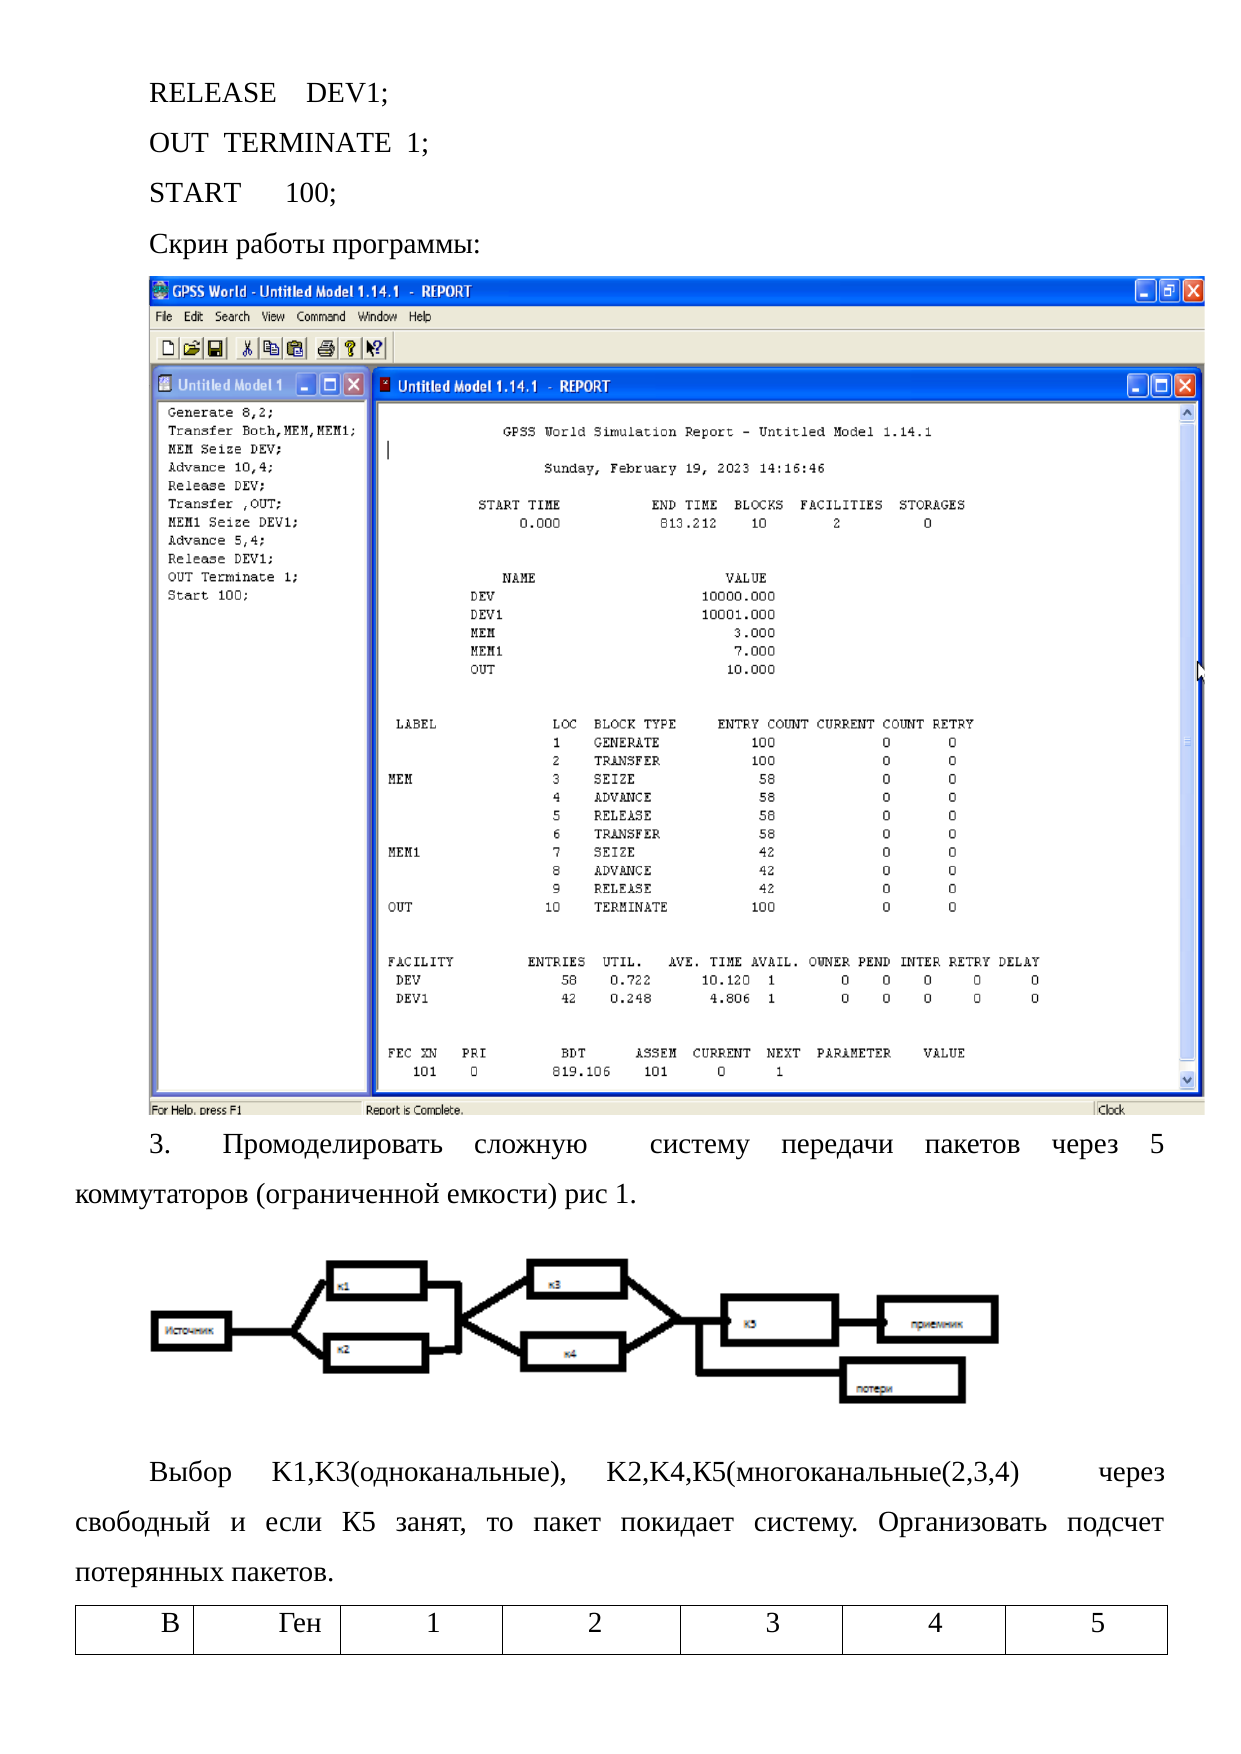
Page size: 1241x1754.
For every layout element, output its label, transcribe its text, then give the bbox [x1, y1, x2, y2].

text RELEASE DEV1; [75, 75, 1165, 108]
picture [148, 1226, 1035, 1440]
subtitle Выбор K1,K3(одноканальные), K2,K4,К5(многоканальные(2,3,4) через свободный и если К5 занят, то пакет покидает систему. Организовать подсчет потерянных пакетов. [75, 1454, 1165, 1588]
table_header 4 [843, 1606, 1005, 1653]
table_header Ген [194, 1606, 340, 1653]
picture [148, 276, 1205, 1115]
table_header 2 [503, 1606, 680, 1653]
subtitle Промоделировать сложную систему передачи пакетов через 5 коммутаторов (ограниченной емкости) рис 1. [75, 1126, 1165, 1210]
table_header В [76, 1606, 193, 1653]
table_header 5 [1006, 1606, 1167, 1653]
text OUT TERMINATE 1; [75, 125, 1165, 159]
table_header 3 [681, 1606, 842, 1653]
table_header 1 [341, 1606, 502, 1653]
text Скрин работы программы: [75, 226, 1165, 259]
text START 100; [75, 176, 1165, 209]
